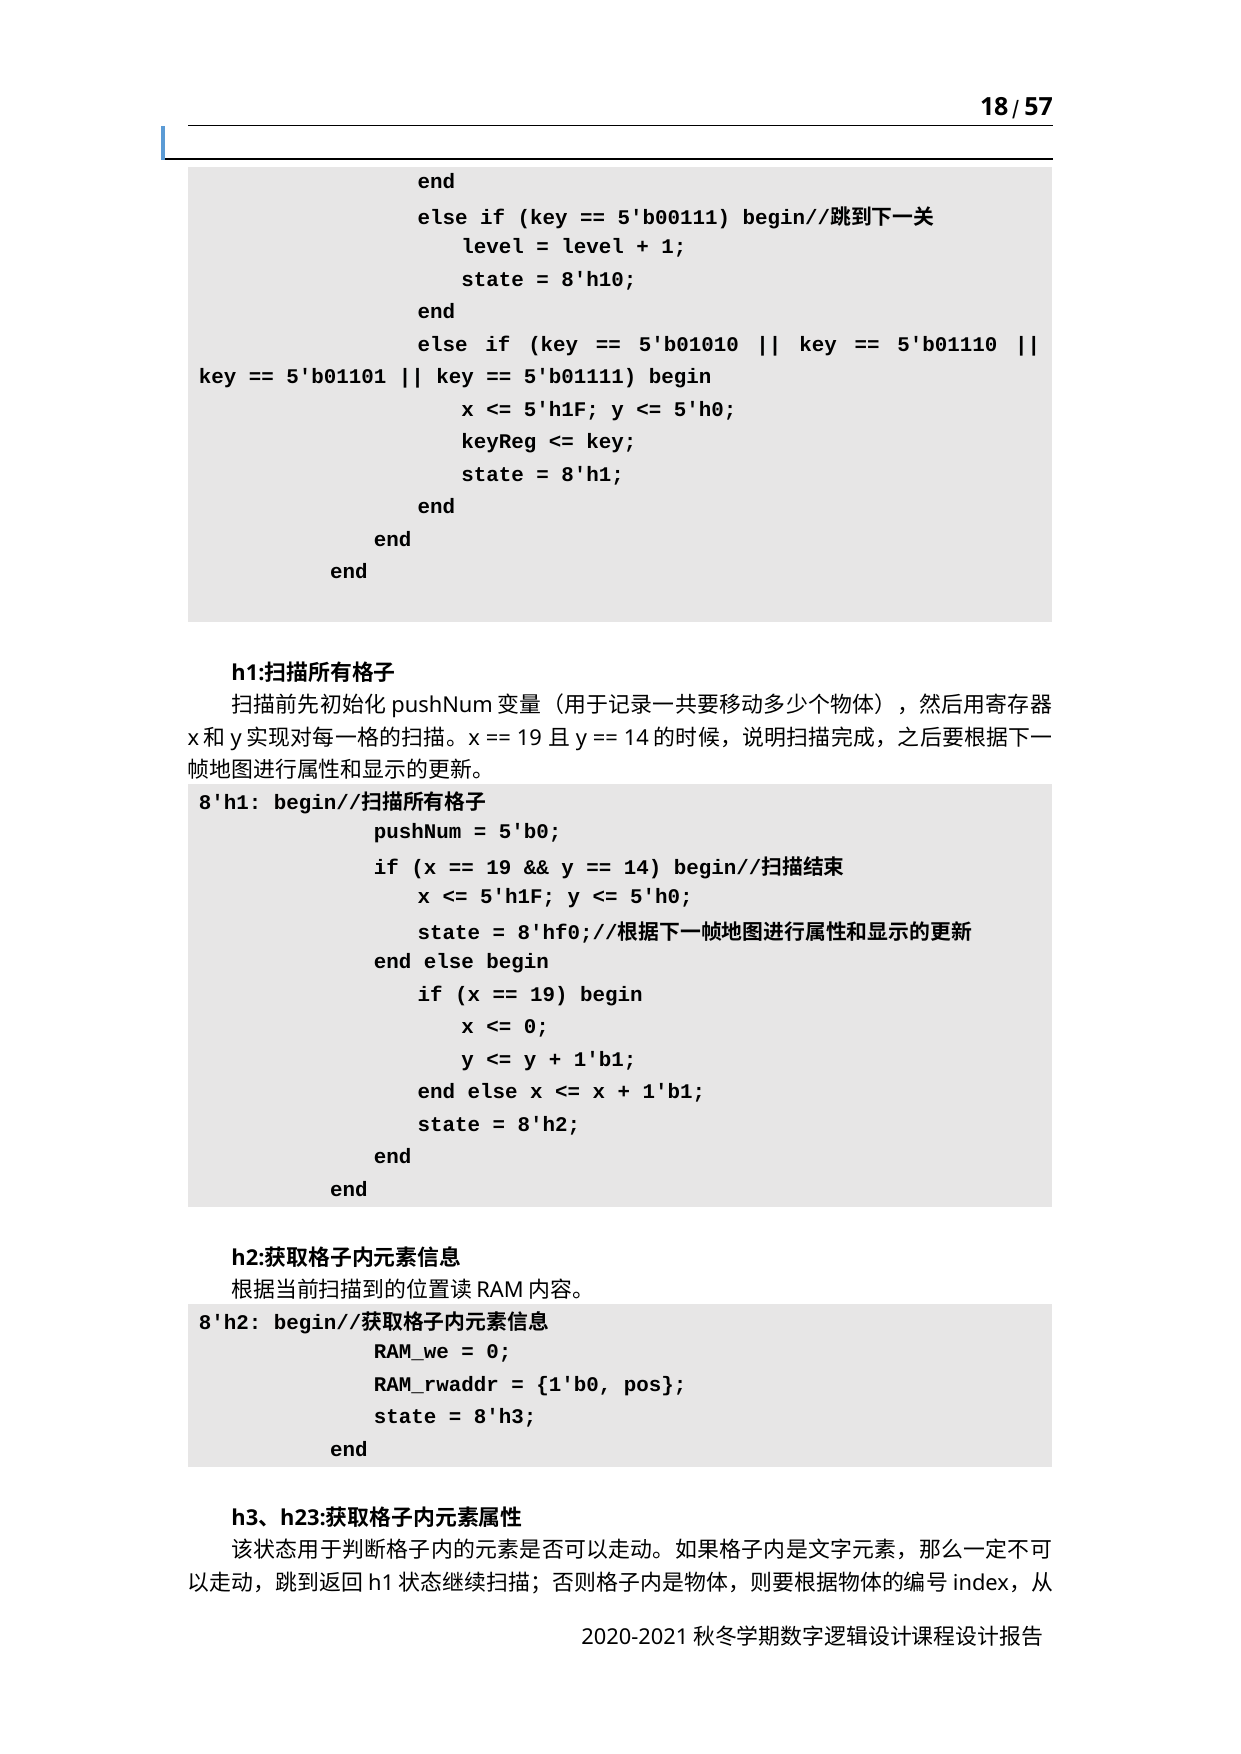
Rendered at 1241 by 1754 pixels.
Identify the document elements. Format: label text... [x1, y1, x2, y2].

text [187, 1532, 1053, 1597]
table_cell [188, 589, 1052, 622]
text 扫描前先初始化pushNum变量（用于记录一共要移动多少个物体），然后用寄存器x和y实现对每一格的扫描。x == 19 且 y == 14的时候，说明扫描完成，之后要根据下一帧地图进行属性和显示的更新。 [187, 687, 1053, 784]
table_header 8'h2: begin//获取格子内元素信息 RAM_we = 0; RAM_rwaddr = {1'b0, pos}; state = 8'h3; end [188, 1304, 1052, 1467]
text h3、h23:获取格子内元素属性 [187, 1499, 1053, 1532]
text h1:扫描所有格子 [187, 654, 1053, 687]
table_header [188, 167, 1052, 589]
text h2:获取格子内元素信息 [187, 1239, 1053, 1272]
table_header 8'h1: begin//扫描所有格子 pushNum = 5'b0; if (x == 19 && y == 14) begin//扫描结束 x <= 5'h1F; y <= 5'h0; state = 8'hf0;//根据下一帧地图进行属性和显示的更新 end else begin if (x == 19) begin x <= 0; y <= y + 1'b1; end else x <= x + 1'b1; state = 8'h2; end end [188, 784, 1052, 1207]
text 根据当前扫描到的位置读RAM内容。 [187, 1272, 1053, 1304]
